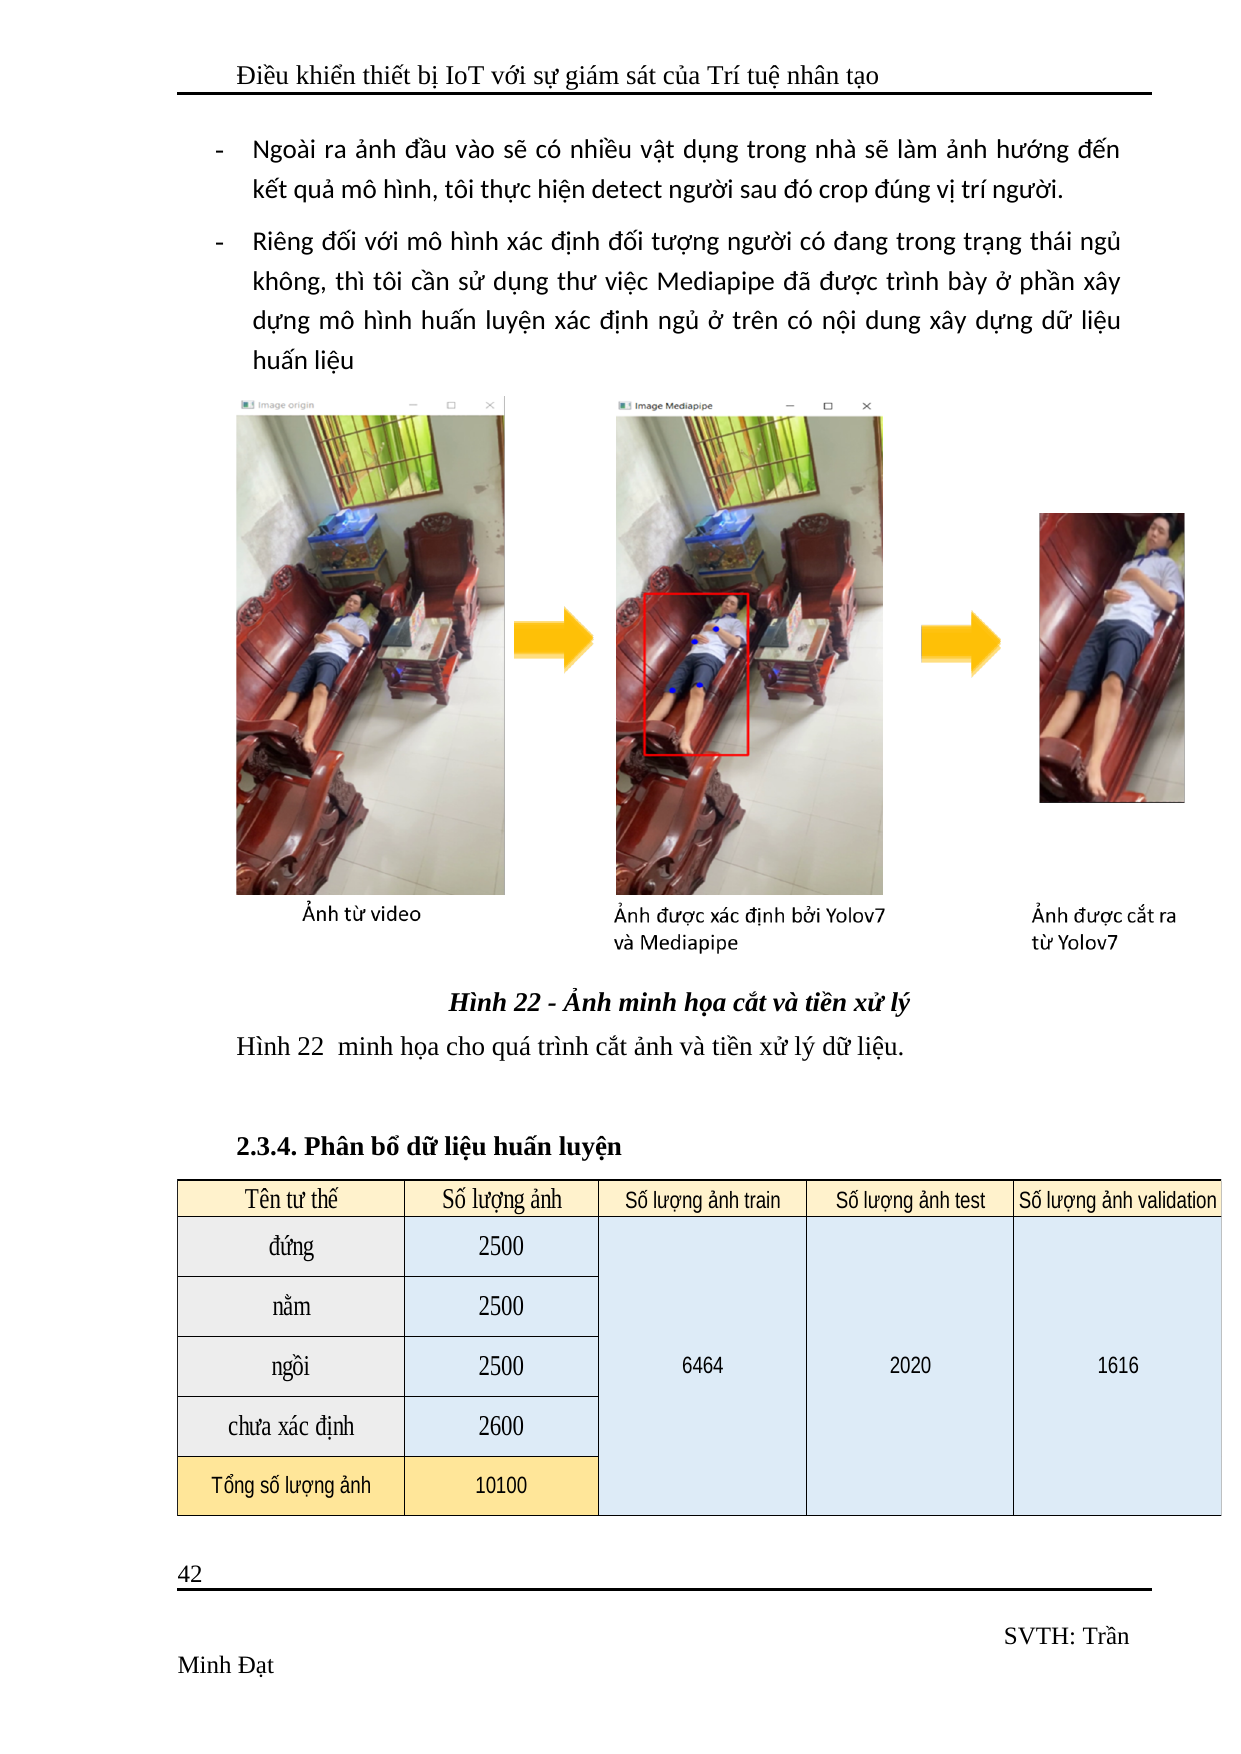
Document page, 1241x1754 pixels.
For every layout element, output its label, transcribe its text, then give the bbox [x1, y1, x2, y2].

text Hình 22 - Ảnh minh họa cắt và tiền xử lý [177, 986, 1152, 1017]
text Hình 22 minh họa cho quá trình cắt ảnh và tiền xử lý dữ liệu. [177, 1030, 1122, 1061]
list Ngoài ra ảnh đầu vào sẽ có nhiều vật dụng trong nhà sẽ làm ảnh hướng đến kết quả mô hình, tôi thực hiện detect người sau đó crop đúng vị trí người. [215, 133, 1122, 205]
picture [236, 395, 1200, 969]
text 2.3.4. Phân bổ dữ liệu huấn luyện [177, 1129, 1122, 1161]
list Riêng đối với mô hình xác định đối tượng người có đang trong trạng thái ngủ không, thì tôi cần sử dụng thư việc Mediapipe đã được trình bày ở phần xây dựng mô hình huấn luyện xác định ngủ ở trên có nội dung xây dựng dữ liệu huấn liệu [215, 224, 1122, 376]
